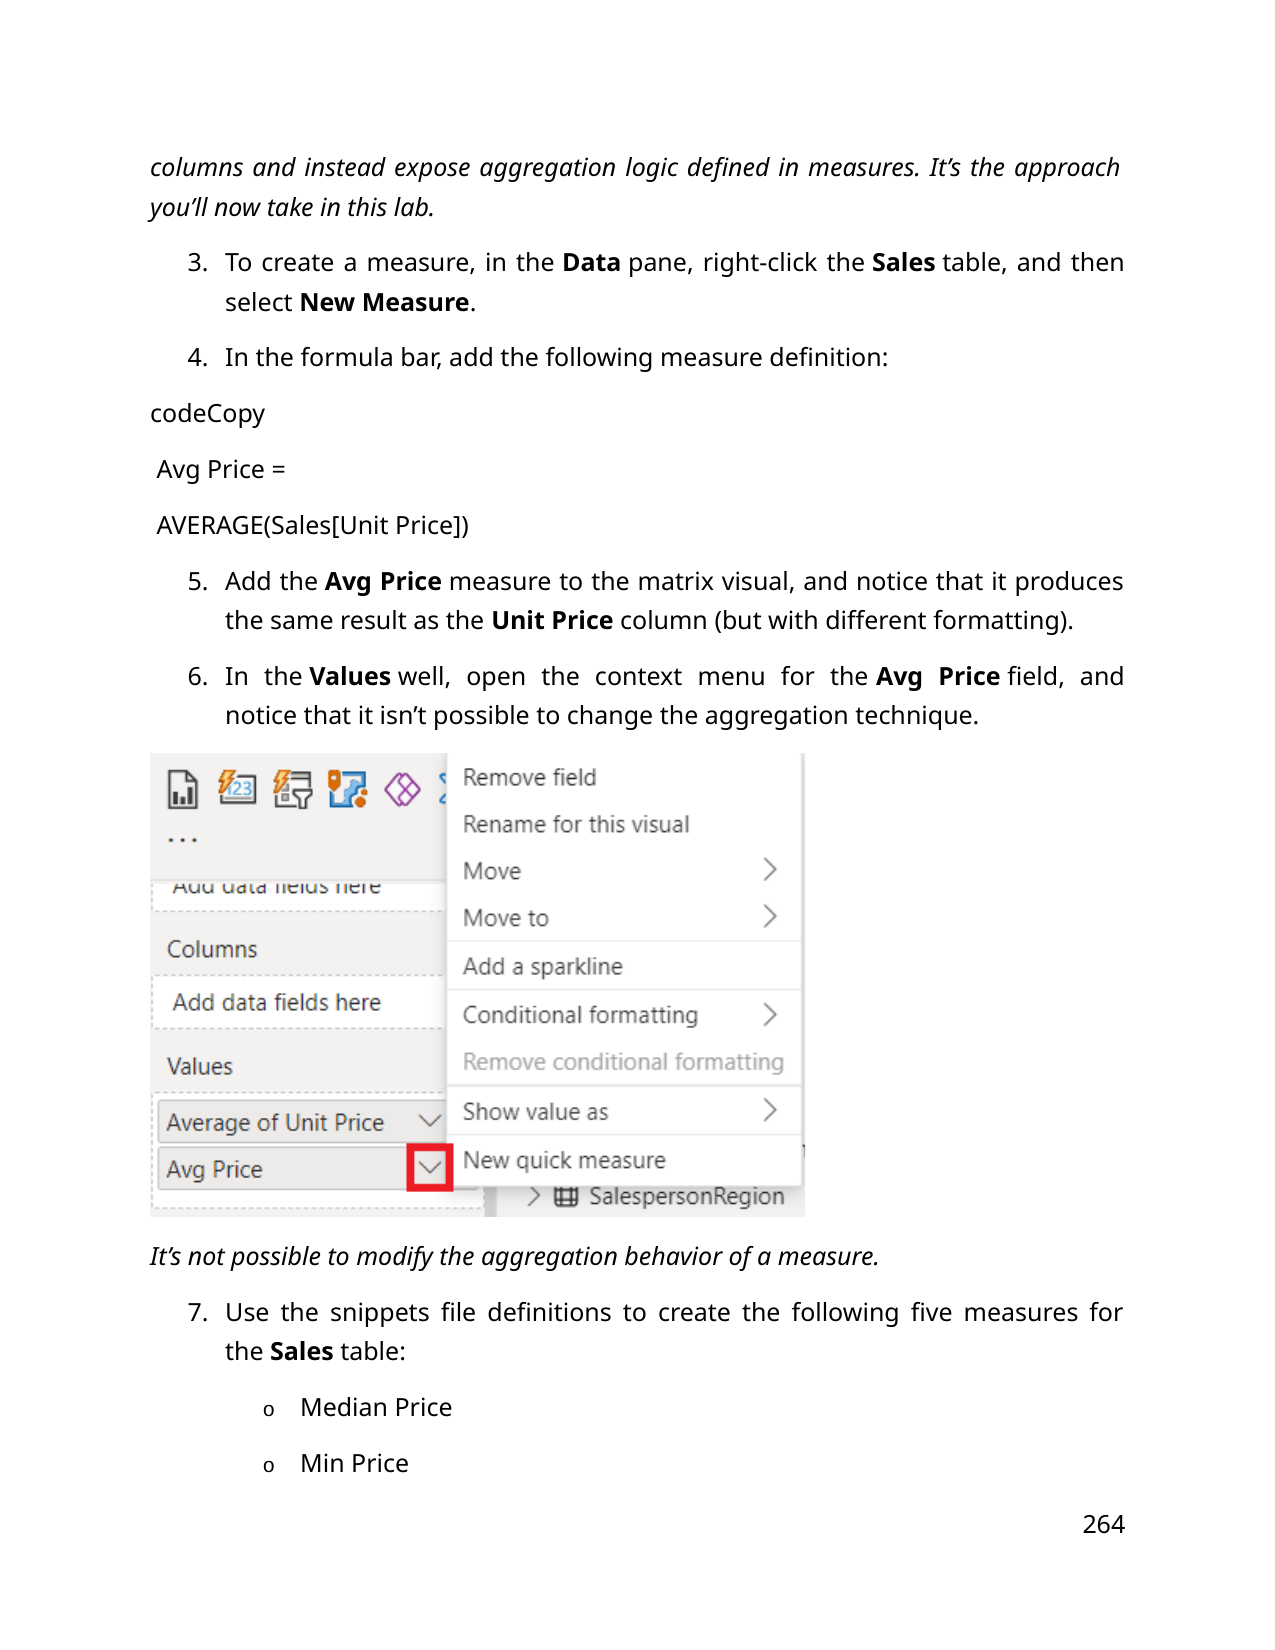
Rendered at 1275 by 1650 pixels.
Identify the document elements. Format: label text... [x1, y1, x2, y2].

text AVERAGE(Sales[Unit Price]) [150, 507, 1125, 542]
text Avg Price = [150, 452, 1125, 486]
list Add the Avg Price measure to the matrix visual, and notice that it produces the same result as the Unit Price column (but with different formatting). [187, 563, 1125, 637]
list Min Price [262, 1446, 1125, 1479]
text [150, 150, 1125, 223]
list To create a measure, in the Data pane, right-click the Sales table, and then select New Measure. [187, 245, 1125, 318]
list Median Price [262, 1390, 1125, 1424]
text codeCopy [150, 396, 1125, 430]
list In the Values well, open the context menu for the Avg Price field, and notice that it isn’t possible to change the aggregation technique. [187, 658, 1125, 732]
list In the formula bar, add the following measure definition: [187, 340, 1125, 374]
picture [150, 753, 805, 1217]
text It’s not possible to modify the aggregation behavior of a measure. [150, 1239, 1125, 1273]
list Use the snippets file definitions to create the following five measures for the Sales table: [187, 1295, 1125, 1368]
